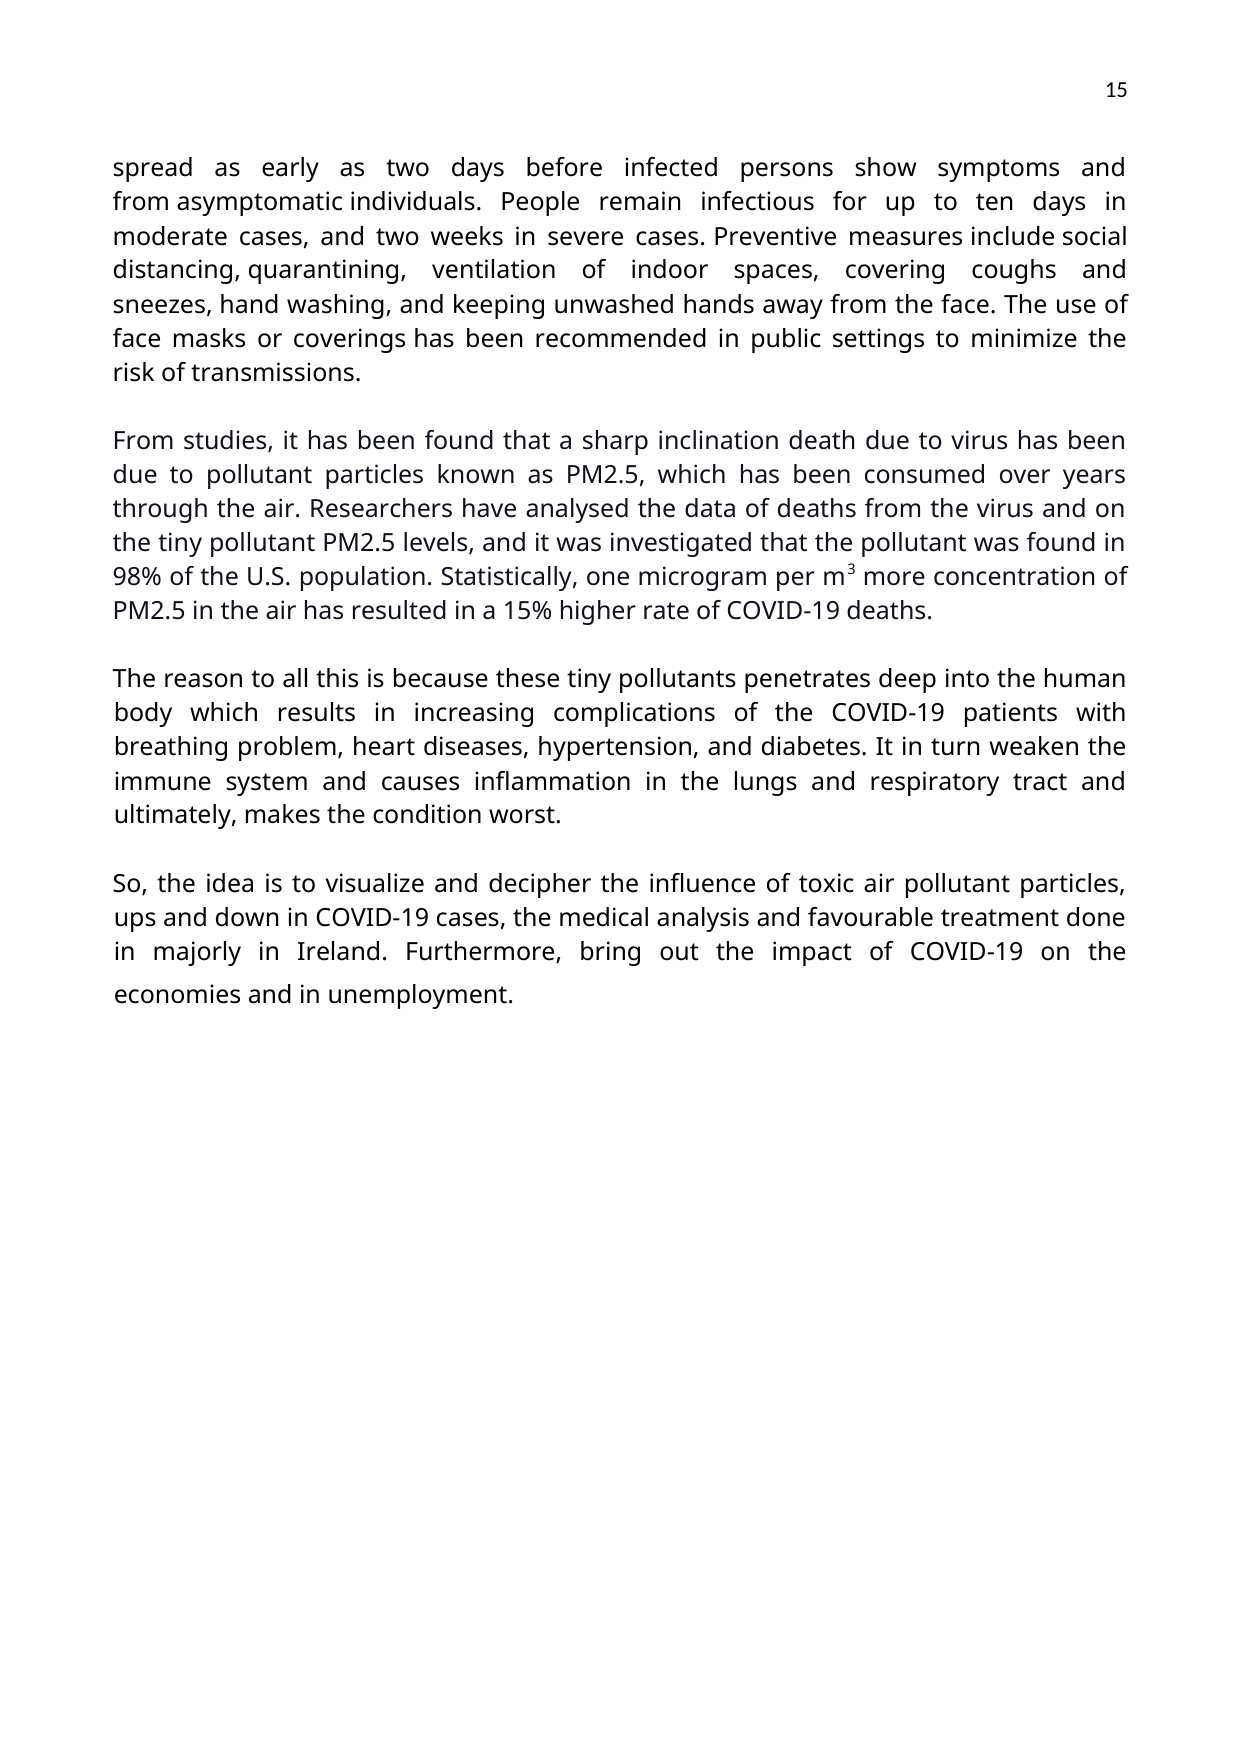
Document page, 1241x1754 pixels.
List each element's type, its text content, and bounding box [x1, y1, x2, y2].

text So, the idea is to visualize and decipher the influence of toxic air pollutant particles, ups and down in COVID-19 cases, the medical analysis and favourable treatment done in majorly in Ireland. Furthermore, bring out the impact of COVID-19 on the economies and in unemployment. [112, 866, 1128, 1115]
text The reason to all this is because these tiny pollutants penetrates deep into the human body which results in increasing complications of the COVID-19 patients with breathing problem, heart diseases, hypertension, and diabetes. It in turn weaken the immune system and causes inflammation in the lungs and respiratory tract and ultimately, makes the condition worst. [112, 661, 1128, 831]
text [112, 150, 1128, 388]
text From studies, it has been found that a sharp inclination death due to virus has been due to pollutant particles known as PM2.5, which has been consumed over years through the air. Researchers have analysed the data of deaths from the virus and on the tiny pollutant PM2.5 levels, and it was investigated that the pollutant was found in 98% of the U.S. population. Statistically, one microgram per m3 more concentration of PM2.5 in the air has resulted in a 15% higher rate of COVID-19 deaths. [112, 422, 1128, 627]
